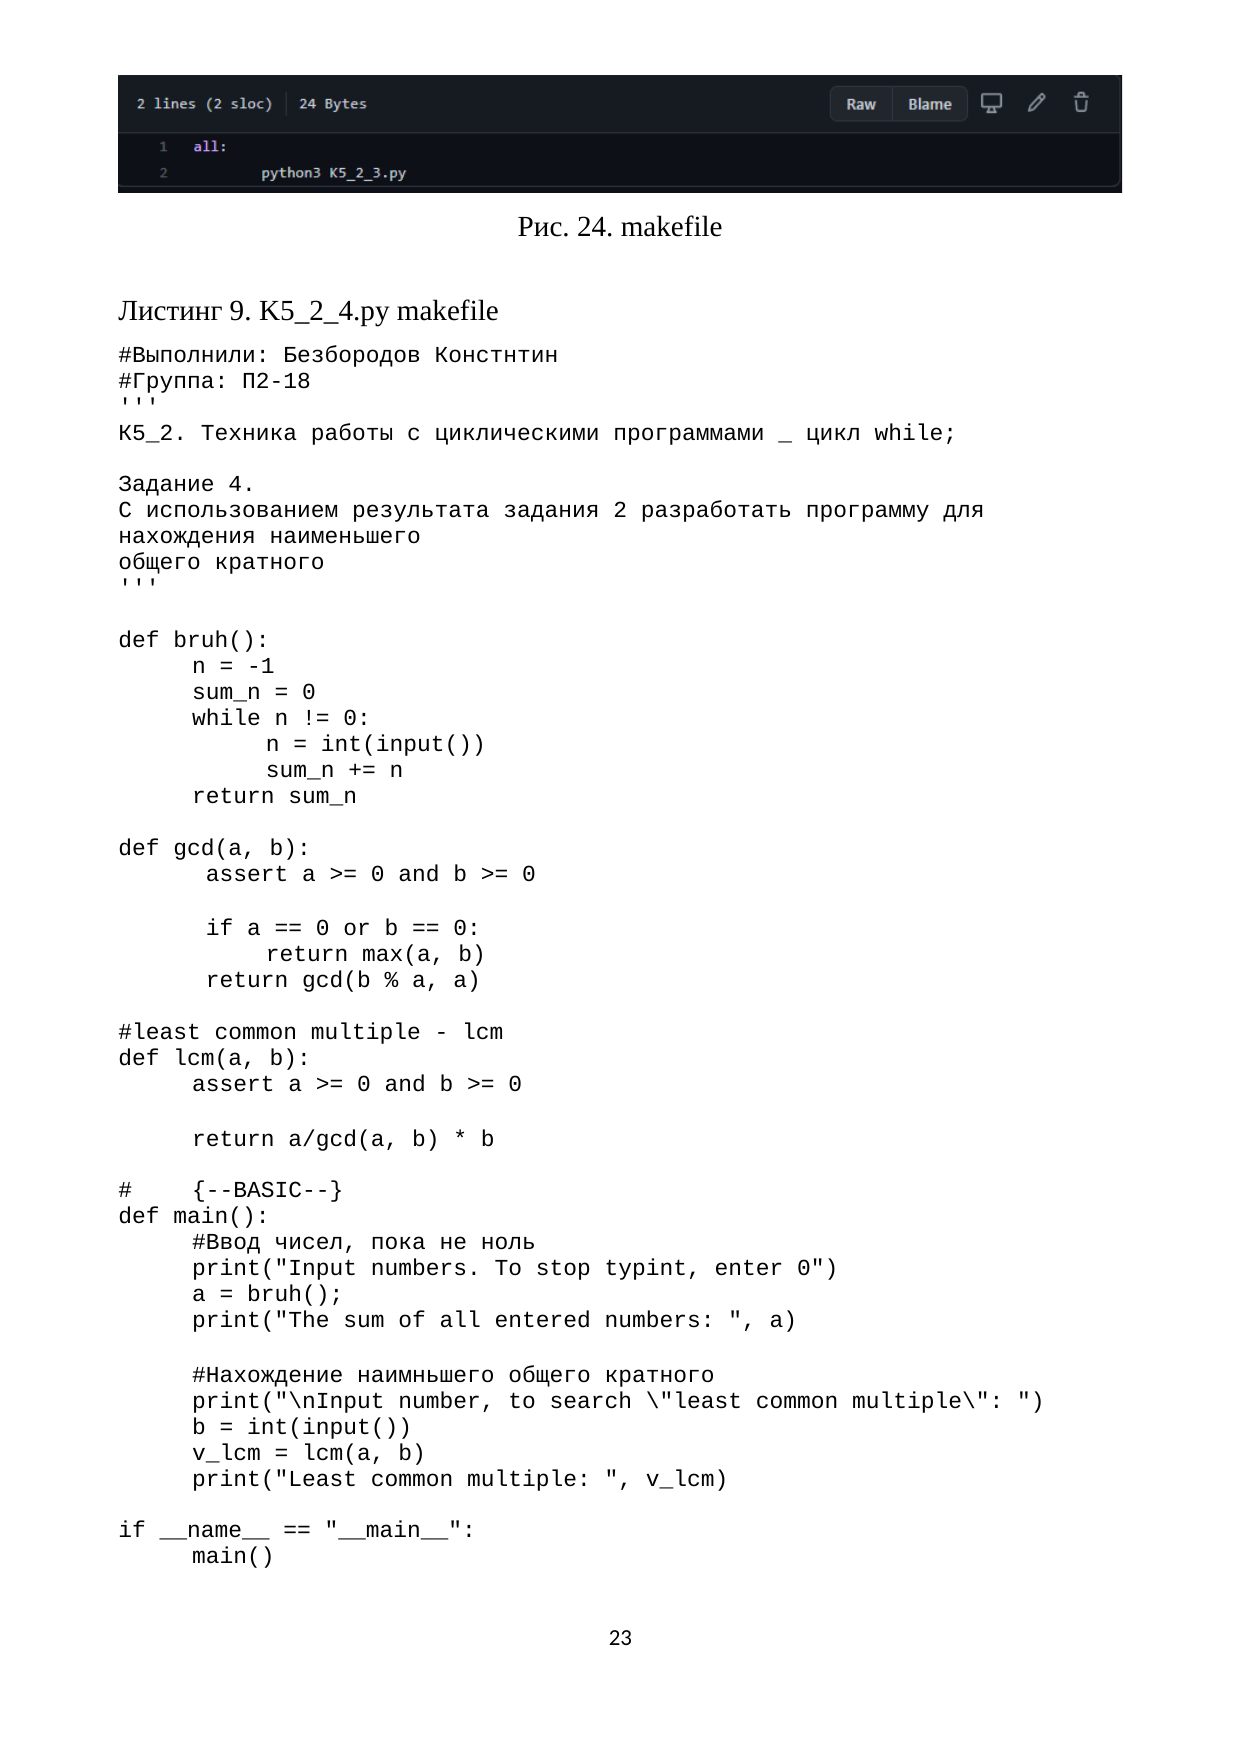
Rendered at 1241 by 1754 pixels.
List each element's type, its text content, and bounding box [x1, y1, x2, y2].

text print("Input numbers. To stop typint, enter 0") [118, 1257, 1122, 1282]
text def main(): [118, 1205, 1122, 1231]
text main() [118, 1545, 1122, 1571]
text v_lcm = lcm(a, b) [118, 1441, 1122, 1467]
text def gcd(a, b): [118, 836, 1122, 862]
text Листинг 9. K5_2_4.py makefile [118, 293, 1122, 326]
text return a/gcd(a, b) * b [118, 1127, 1122, 1153]
text return sum_n [118, 784, 1122, 810]
text n = -1 [118, 654, 1122, 680]
text n = int(input()) [118, 732, 1122, 758]
text while n != 0: [118, 706, 1122, 732]
text assert a >= 0 and b >= 0 [118, 862, 1122, 888]
text #Выполнили: Безбородов Констнтин [118, 343, 1122, 369]
text if a == 0 or b == 0: [118, 917, 1122, 942]
text if __name__ == "__main__": [118, 1519, 1122, 1545]
text sum_n += n [118, 758, 1122, 784]
text def bruh(): [118, 628, 1122, 654]
text assert a >= 0 and b >= 0 [118, 1072, 1122, 1098]
text #least common multiple - lcm [118, 1020, 1122, 1046]
text К5_2. Техника работы с циклическими программами _ цикл while; [118, 421, 1122, 447]
text #Группа: П2-18 [118, 369, 1122, 395]
text sum_n = 0 [118, 680, 1122, 706]
text С использованием результата задания 2 разработать программу для нахождения наименьшего [118, 499, 1122, 551]
text b = int(input()) [118, 1415, 1122, 1441]
text Задание 4. [118, 473, 1122, 499]
text #Нахождение наимньшего общего кратного [118, 1363, 1122, 1389]
text return gcd(b % a, a) [118, 968, 1122, 994]
text a = bruh(); [118, 1282, 1122, 1308]
text def lcm(a, b): [118, 1046, 1122, 1072]
text ''' [118, 577, 1122, 602]
text print("The sum of all entered numbers: ", a) [118, 1308, 1122, 1334]
text return max(a, b) [118, 942, 1122, 968]
text ''' [118, 395, 1122, 421]
text #Ввод чисел, пока не ноль [118, 1231, 1122, 1257]
text print("Least common multiple: ", v_lcm) [118, 1467, 1122, 1493]
text print("\nInput number, to search \"least common multiple\": ") [118, 1389, 1122, 1415]
picture [118, 75, 1123, 193]
text # {--BASIC--} [118, 1179, 1122, 1205]
text общего кратного [118, 551, 1122, 577]
text Рис. 24. makefile [118, 193, 1122, 242]
